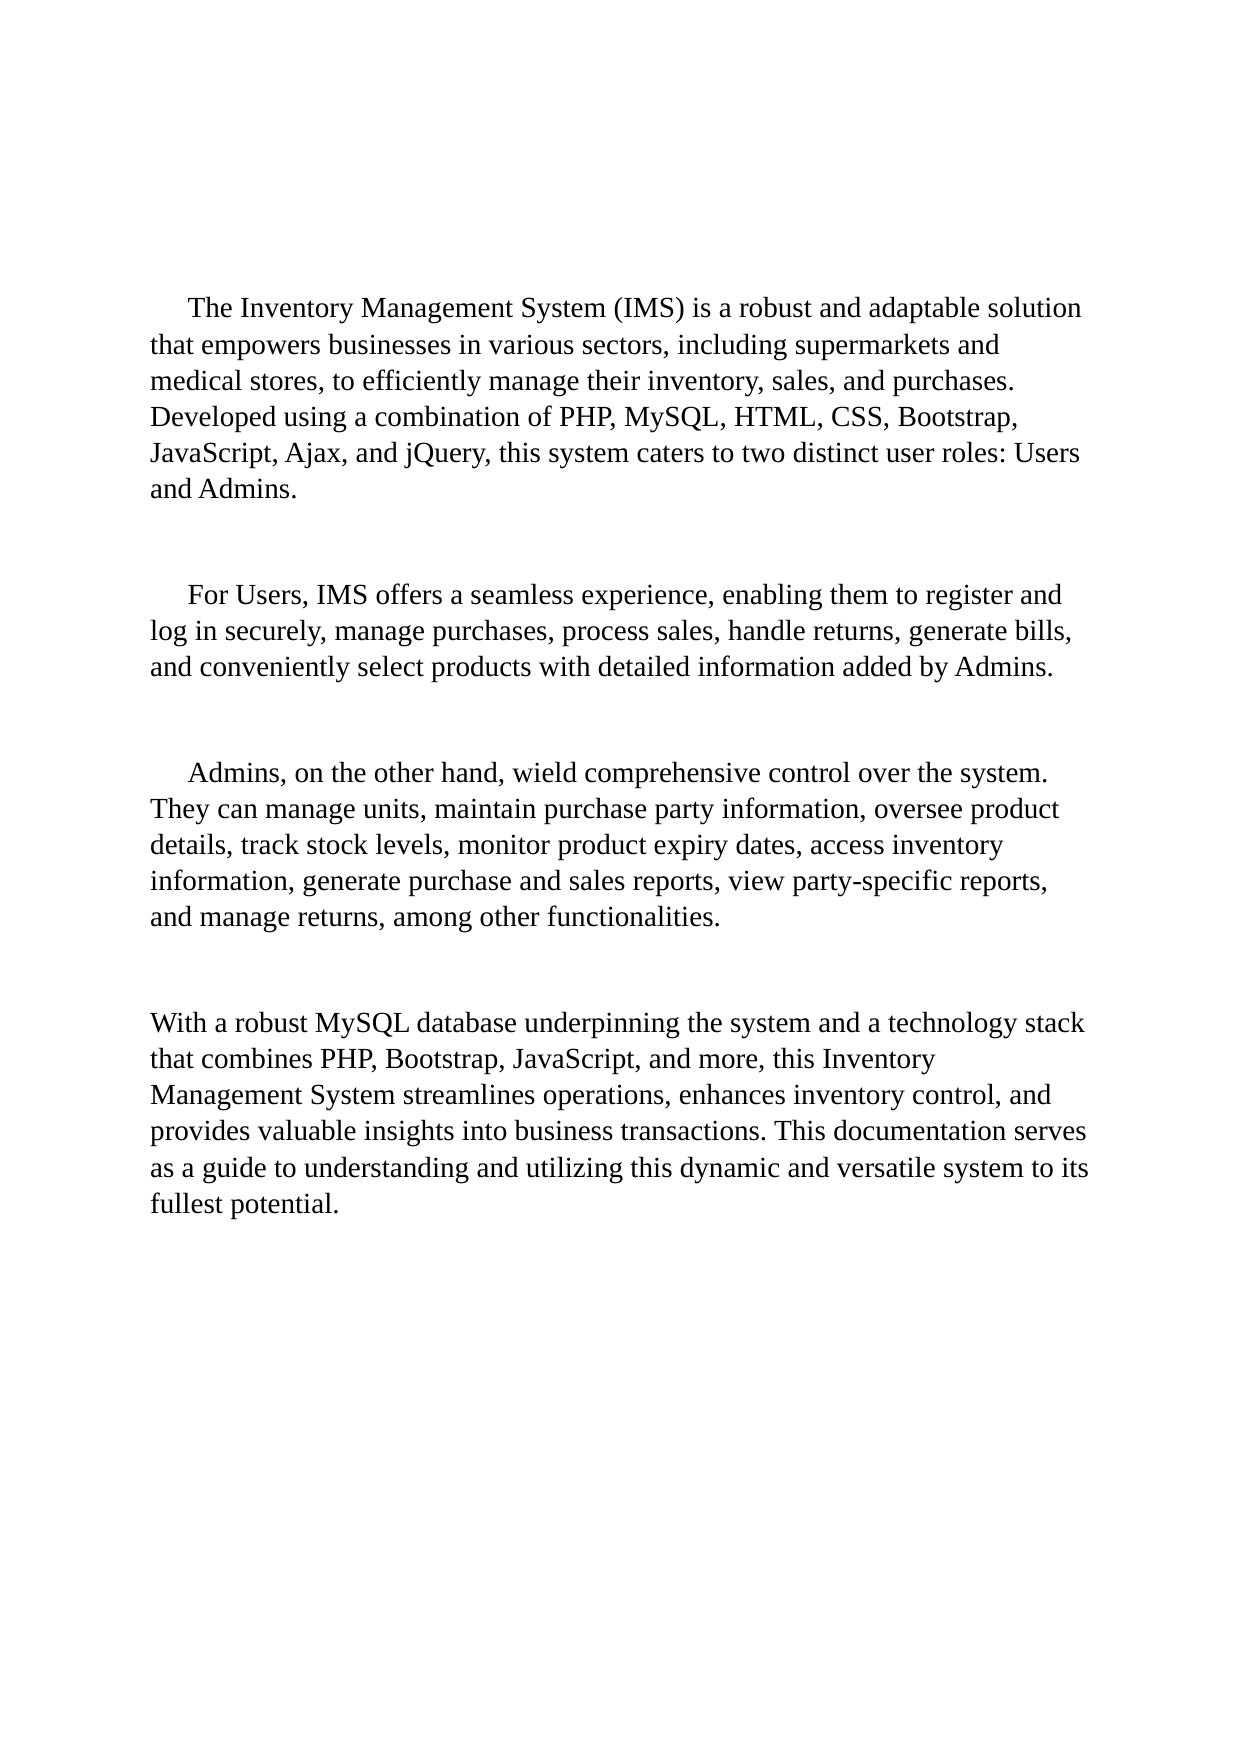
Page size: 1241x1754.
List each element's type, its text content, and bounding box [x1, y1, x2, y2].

text The Inventory Management System (IMS) is a robust and adaptable solution that empowers businesses in various sectors, including supermarkets and medical stores, to efficiently manage their inventory, sales, and purchases. Developed using a combination of PHP, MySQL, HTML, CSS, Bootstrap, JavaScript, Ajax, and jQuery, this system caters to two distinct user roles: Users and Admins. [150, 291, 1090, 505]
text With a robust MySQL database underpinning the system and a technology stack that combines PHP, Bootstrap, JavaScript, and more, this Inventory Management System streamlines operations, enhances inventory control, and provides valuable insights into business transactions. This documentation serves as a guide to understanding and utilizing this dynamic and versatile system to its fullest potential. [150, 1005, 1090, 1219]
text For Users, IMS offers a seamless experience, enabling them to register and log in securely, manage purchases, process sales, handle returns, generate bills, and conveniently select products with detailed information added by Admins. [150, 577, 1090, 683]
text Admins, on the other hand, wield comprehensive control over the system. They can manage units, maintain purchase party information, oversee product details, track stock levels, monitor product expiry dates, access inventory information, generate purchase and sales reports, view party-specific reports, and manage returns, among other functionalities. [150, 755, 1090, 933]
